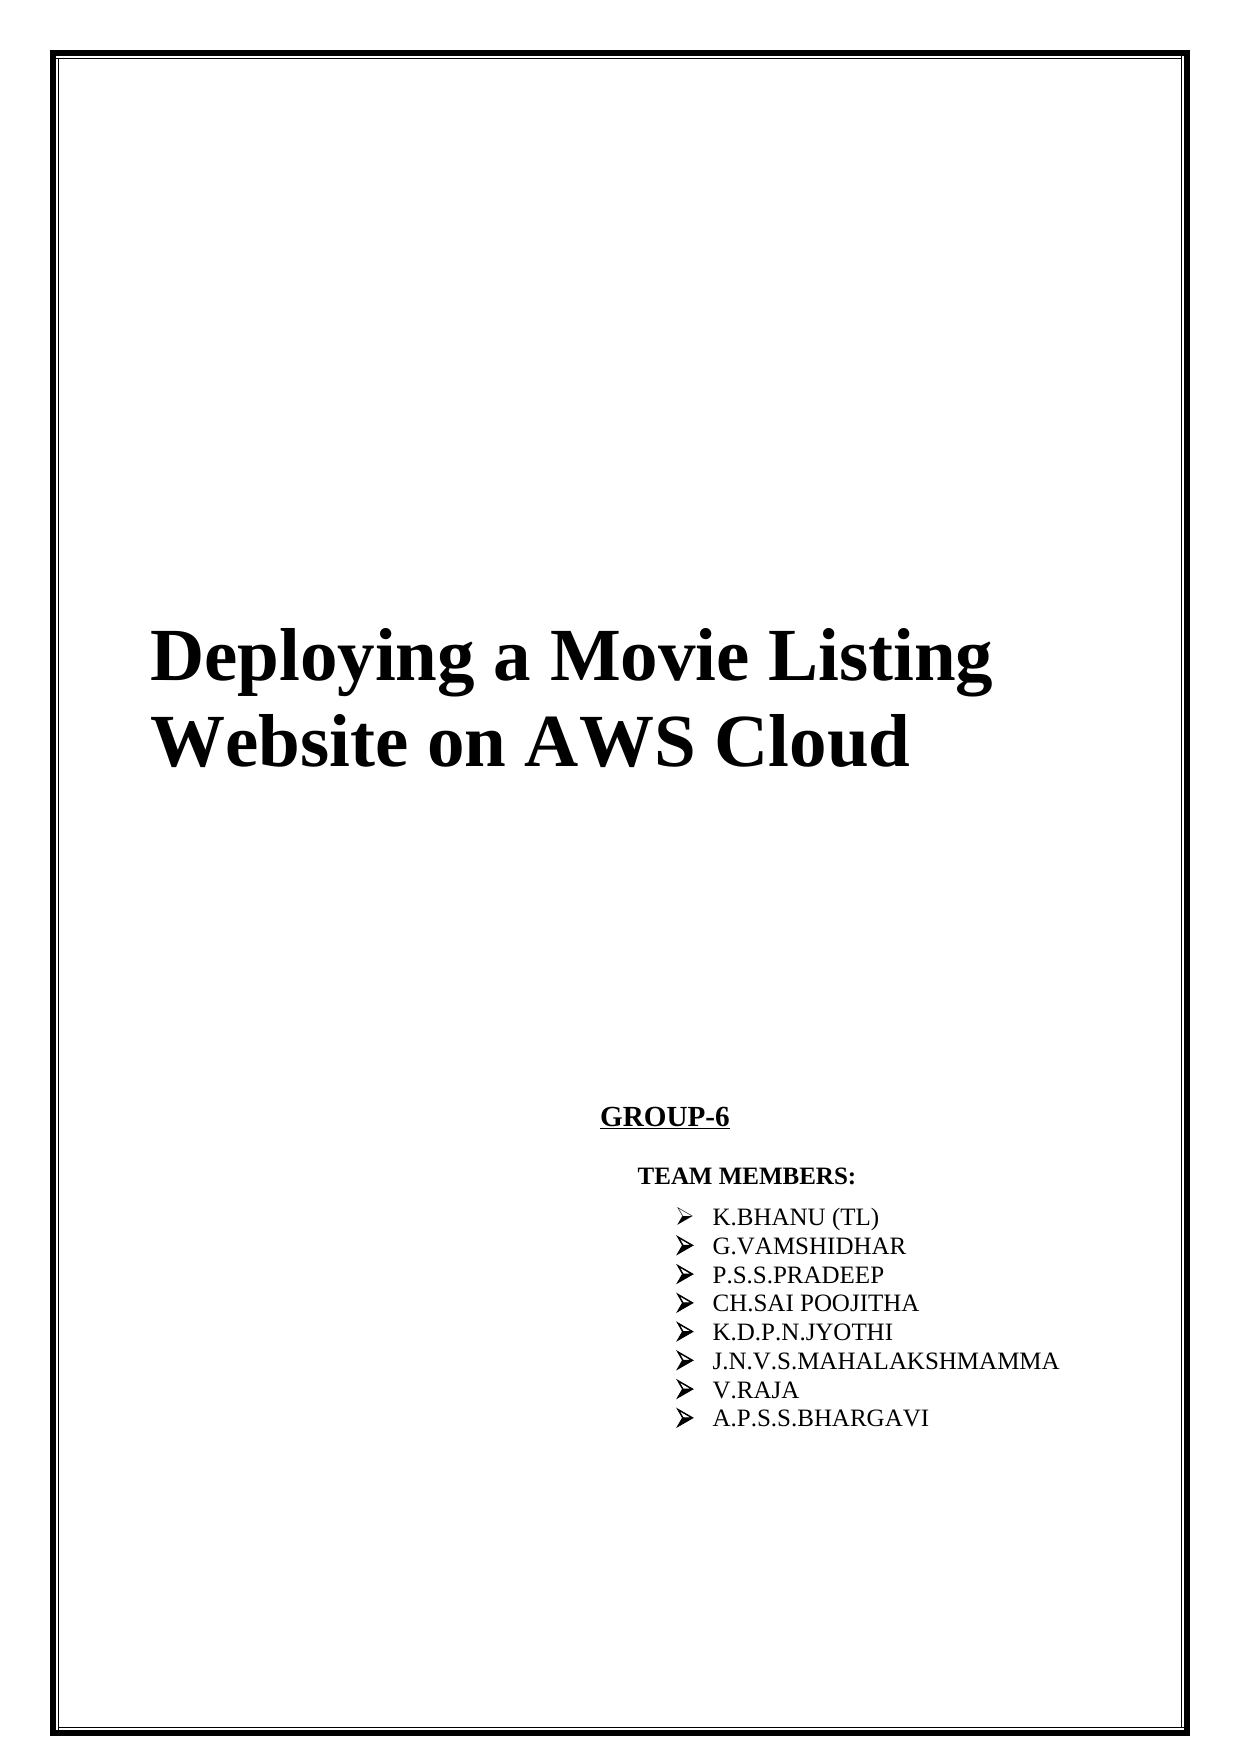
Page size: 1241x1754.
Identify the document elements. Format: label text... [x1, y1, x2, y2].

text TEAM MEMBERS: [637, 1161, 1107, 1190]
list J.N.V.S.MAHALAKSHMAMMA [675, 1346, 1107, 1375]
list A.P.S.S.BHARGAVI [675, 1403, 1107, 1432]
text Deploying a Movie Listing Website on AWS Cloud [150, 610, 1107, 782]
list K.D.P.N.JYOTHI [675, 1317, 1107, 1346]
list V.RAJA [675, 1375, 1107, 1403]
list CH.SAI POOJITHA [675, 1288, 1107, 1317]
list G.VAMSHIDHAR [675, 1231, 1107, 1260]
list K.BHANU (TL) [675, 1202, 1107, 1231]
text GROUP-6 [600, 1099, 1107, 1132]
list P.S.S.PRADEEP [675, 1260, 1107, 1288]
